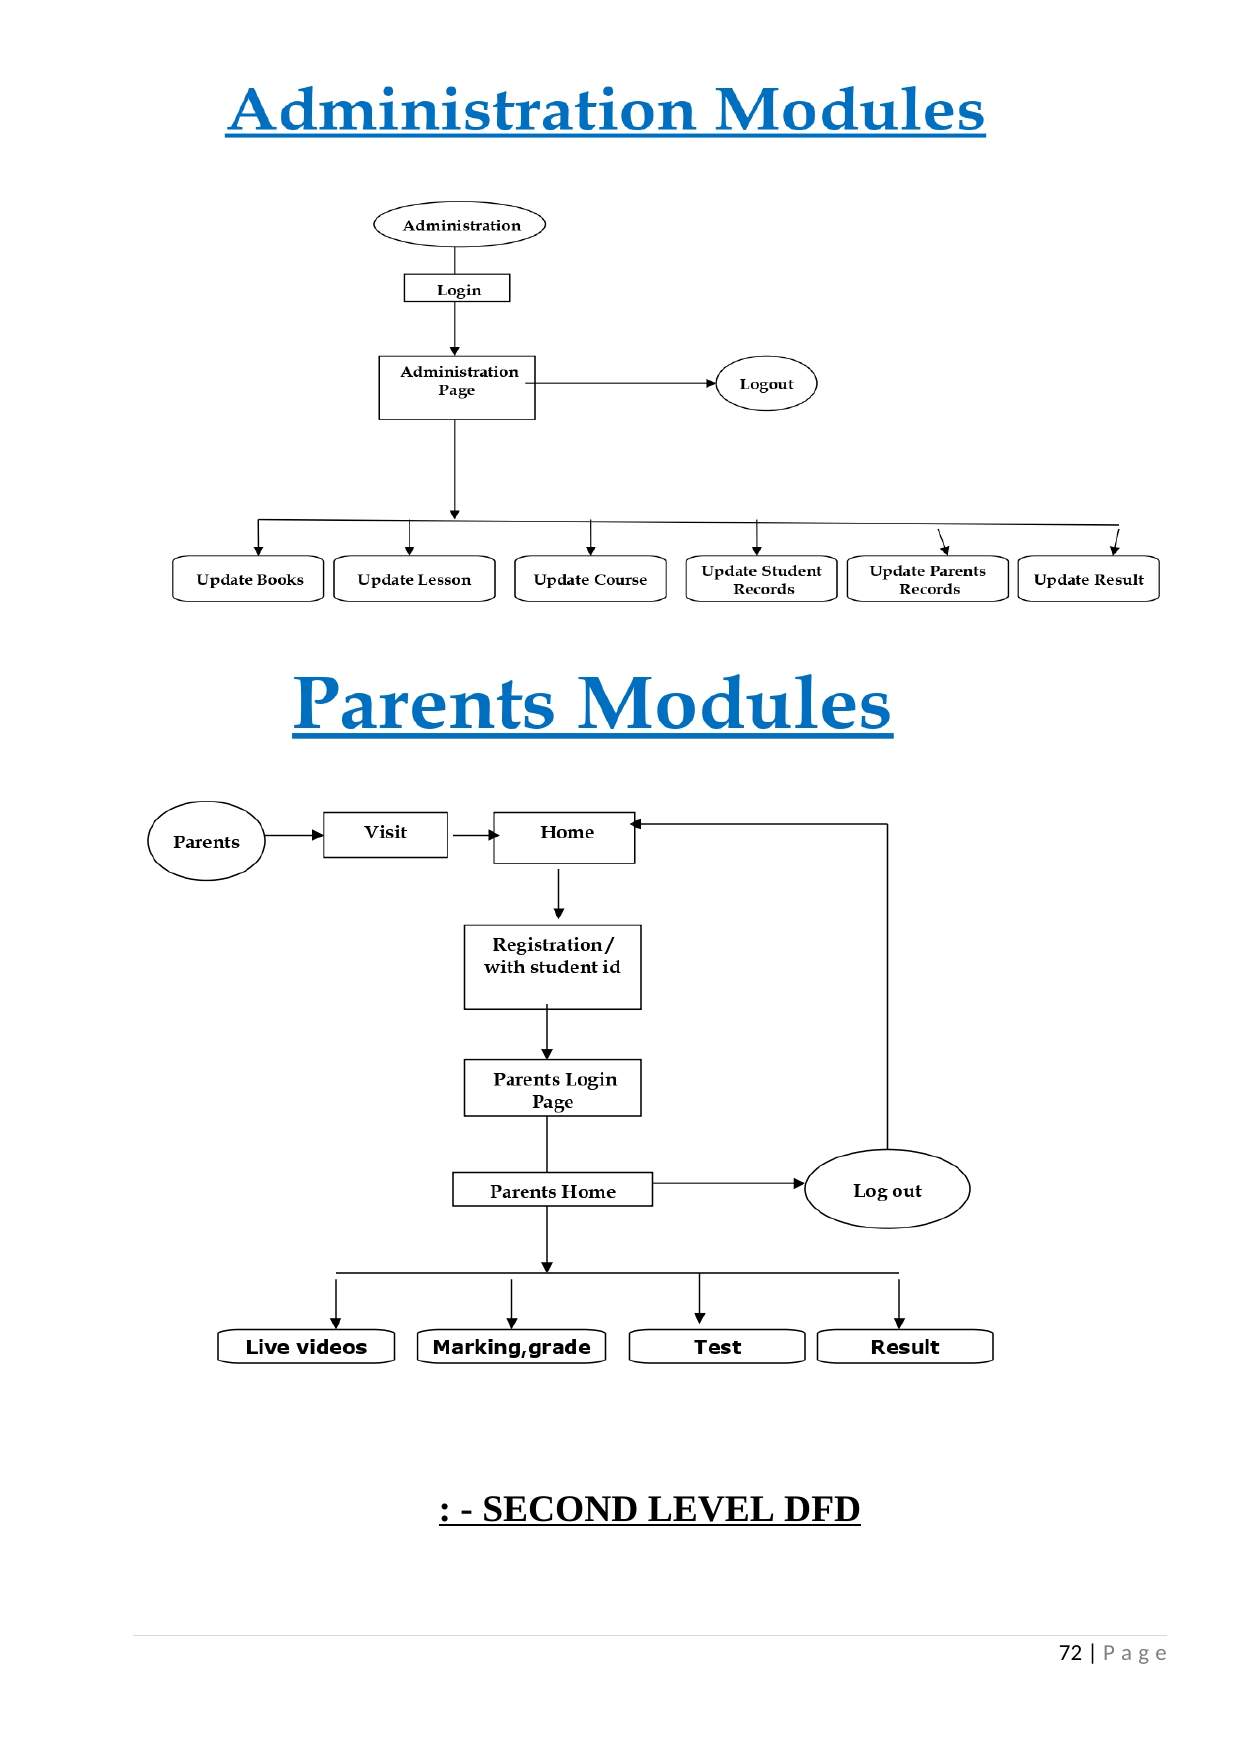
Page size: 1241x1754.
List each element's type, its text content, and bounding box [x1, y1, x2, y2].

text : - SECOND LEVEL DFD [133, 1486, 1167, 1529]
picture [132, 627, 1091, 1400]
picture [147, 59, 1163, 624]
